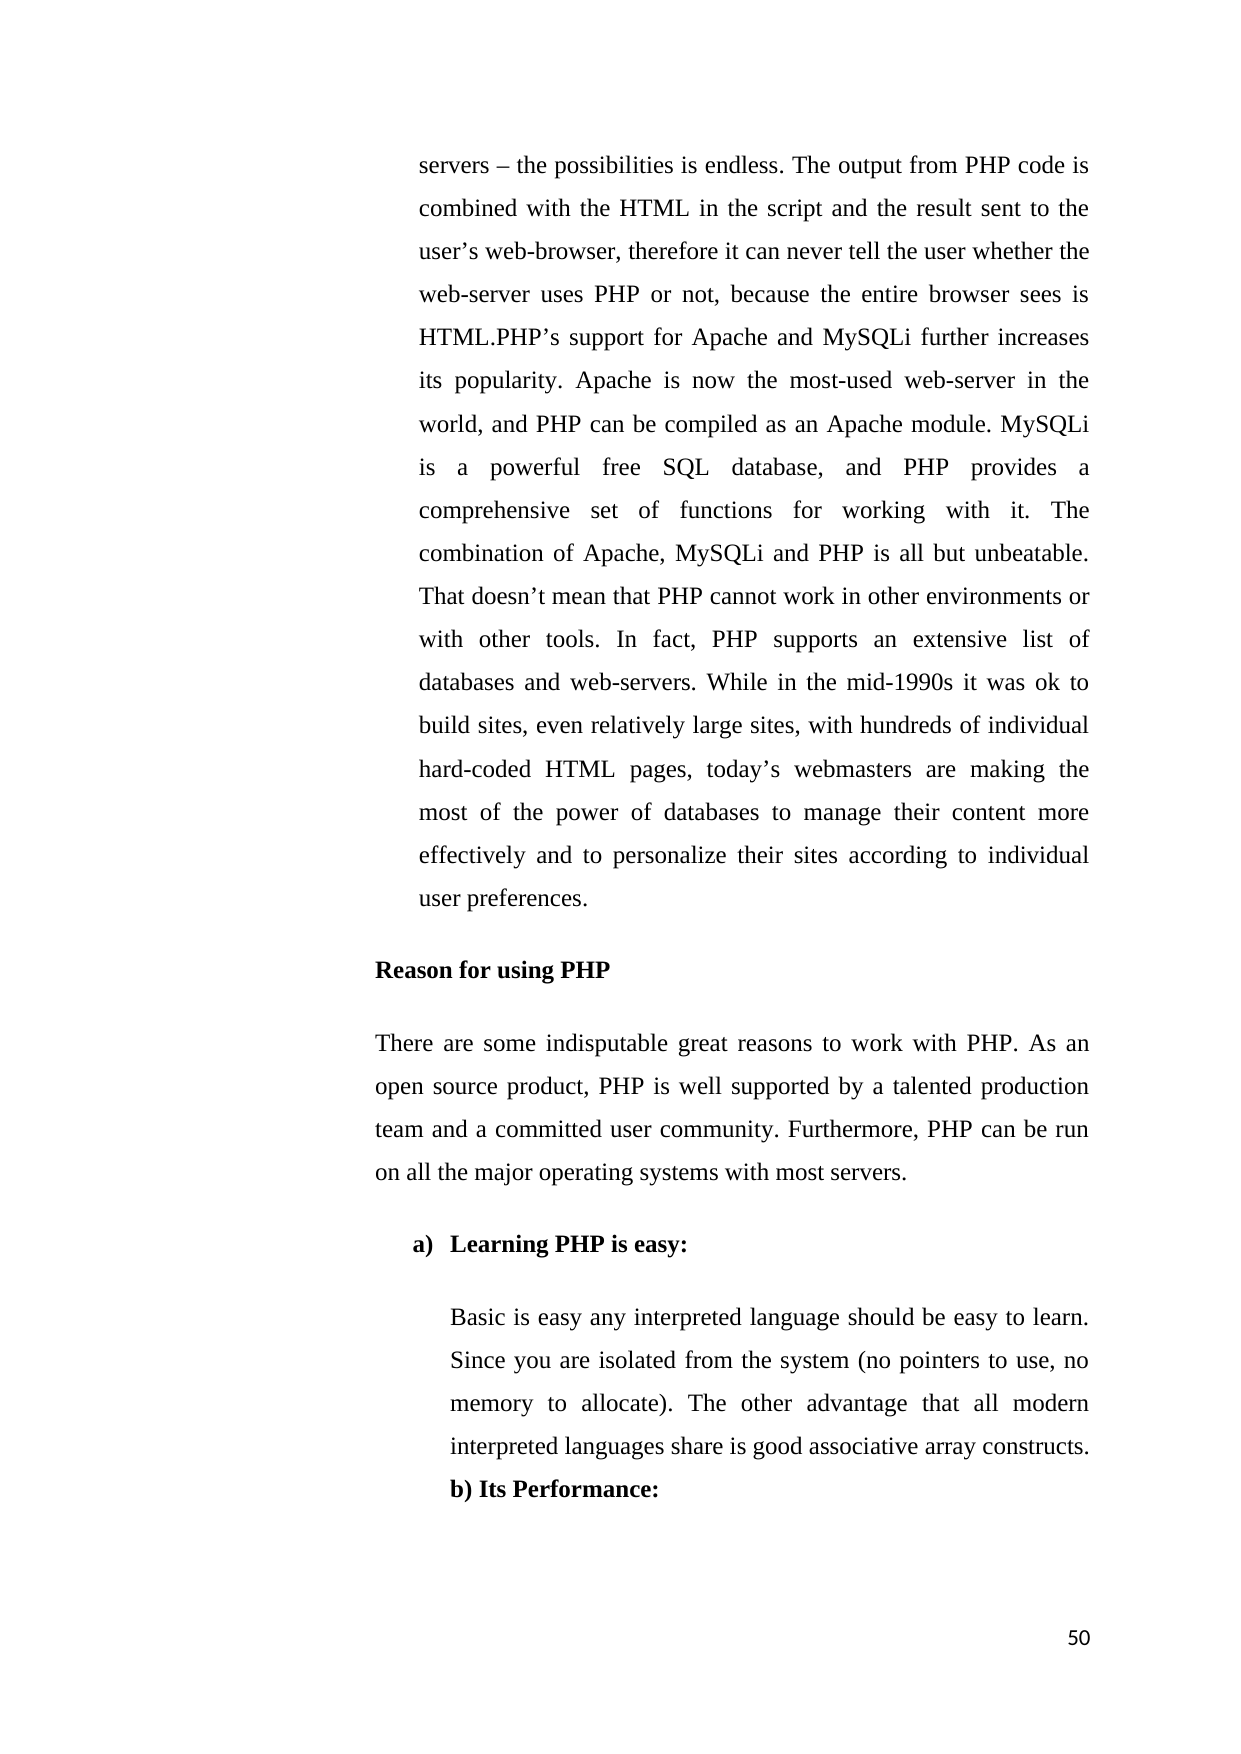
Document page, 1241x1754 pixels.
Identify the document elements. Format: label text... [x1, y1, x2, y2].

list Learning PHP is easy: [412, 1229, 1090, 1258]
text There are some indisputable great reasons to work with PHP. As an open source product, PHP is well supported by a talented production team and a committed user community. Furthermore, PHP can be run on all the major operating systems with most servers. [375, 1028, 1090, 1186]
text Basic is easy any interpreted language should be easy to learn. Since you are isolated from the system (no pointers to use, no memory to allocate). The other advantage that all modern interpreted languages share is good associative array constructs. b) Its Performance: [450, 1302, 1090, 1503]
text Reason for using PHP [375, 955, 1090, 984]
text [419, 150, 1090, 912]
